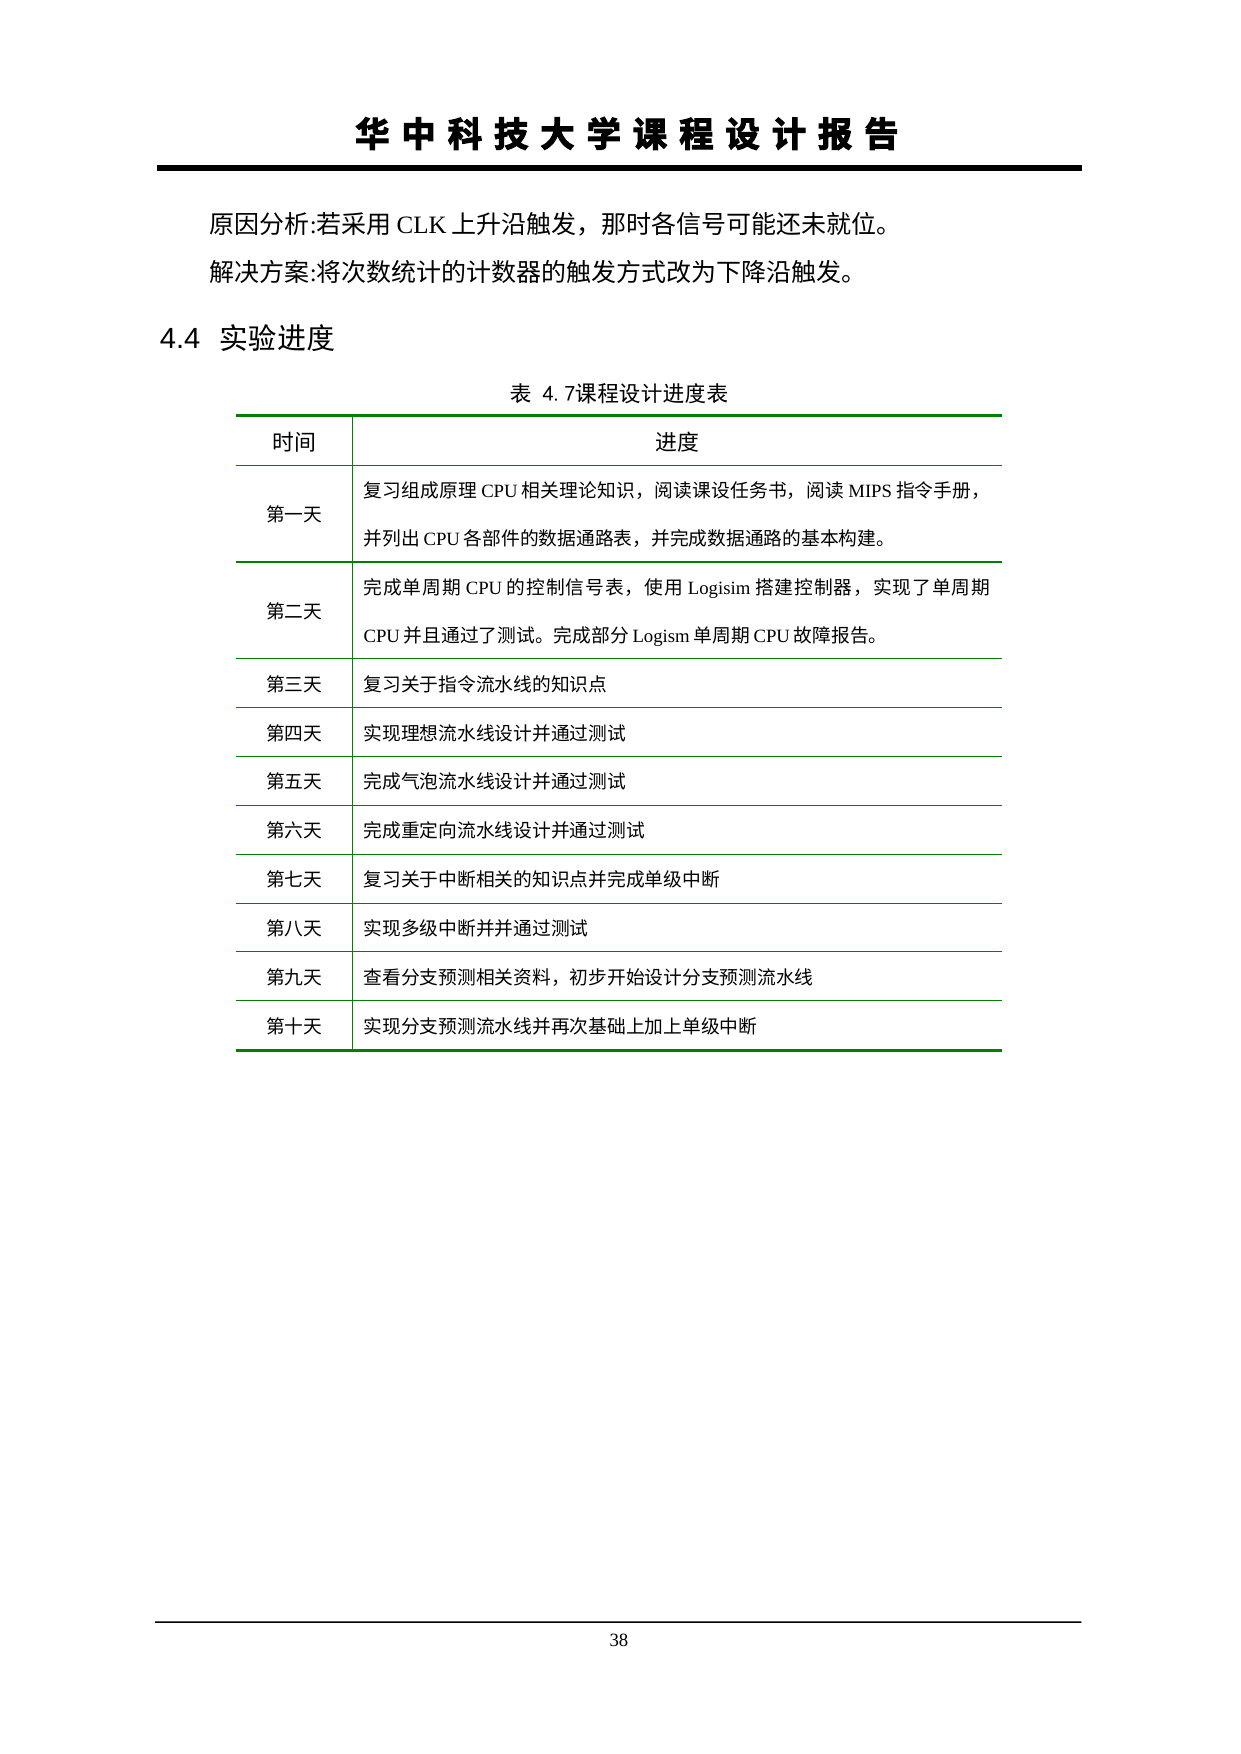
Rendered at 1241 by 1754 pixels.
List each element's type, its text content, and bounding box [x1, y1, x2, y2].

table_cell 完成气泡流水线设计并通过测试 [353, 757, 1002, 805]
table_cell 实现理想流水线设计并通过测试 [353, 708, 1002, 756]
table_cell 第一天 [236, 466, 352, 561]
table_cell 第六天 [236, 806, 352, 853]
table_cell 第三天 [236, 659, 352, 707]
subtitle 实验进度 [159, 319, 1053, 354]
table_cell 复习关于指令流水线的知识点 [353, 659, 1002, 707]
table_cell 第十天 [236, 1001, 352, 1049]
table_cell 实现多级中断并并通过测试 [353, 904, 1002, 951]
table_cell 第七天 [236, 855, 352, 902]
table_cell 复习组成原理CPU相关理论知识，阅读课设任务书，阅读MIPS指令手册，并列出CPU各部件的数据通路表，并完成数据通路的基本构建。 [353, 466, 1002, 561]
table_cell 复习关于中断相关的知识点并完成单级中断 [353, 855, 1002, 902]
table_header 进度 [353, 417, 1002, 465]
table_cell 第四天 [236, 708, 352, 756]
table_cell 第二天 [236, 563, 352, 658]
table_cell 完成单周期CPU的控制信号表，使用Logisim搭建控制器，实现了单周期CPU并且通过了测试。完成部分Logism单周期CPU故障报告。 [353, 563, 1002, 658]
text 解决方案:将次数统计的计数器的触发方式改为下降沿触发。 [159, 246, 1078, 294]
table_cell 完成重定向流水线设计并通过测试 [353, 806, 1002, 853]
table_cell 第五天 [236, 757, 352, 805]
text 原因分析:若采用CLK上升沿触发，那时各信号可能还未就位。 [159, 198, 1078, 246]
table_cell 第九天 [236, 952, 352, 1000]
table_cell 第八天 [236, 904, 352, 951]
table_header 时间 [236, 417, 352, 465]
table_cell 实现分支预测流水线并再次基础上加上单级中断 [353, 1001, 1002, 1049]
table_cell 查看分支预测相关资料，初步开始设计分支预测流水线 [353, 952, 1002, 1000]
